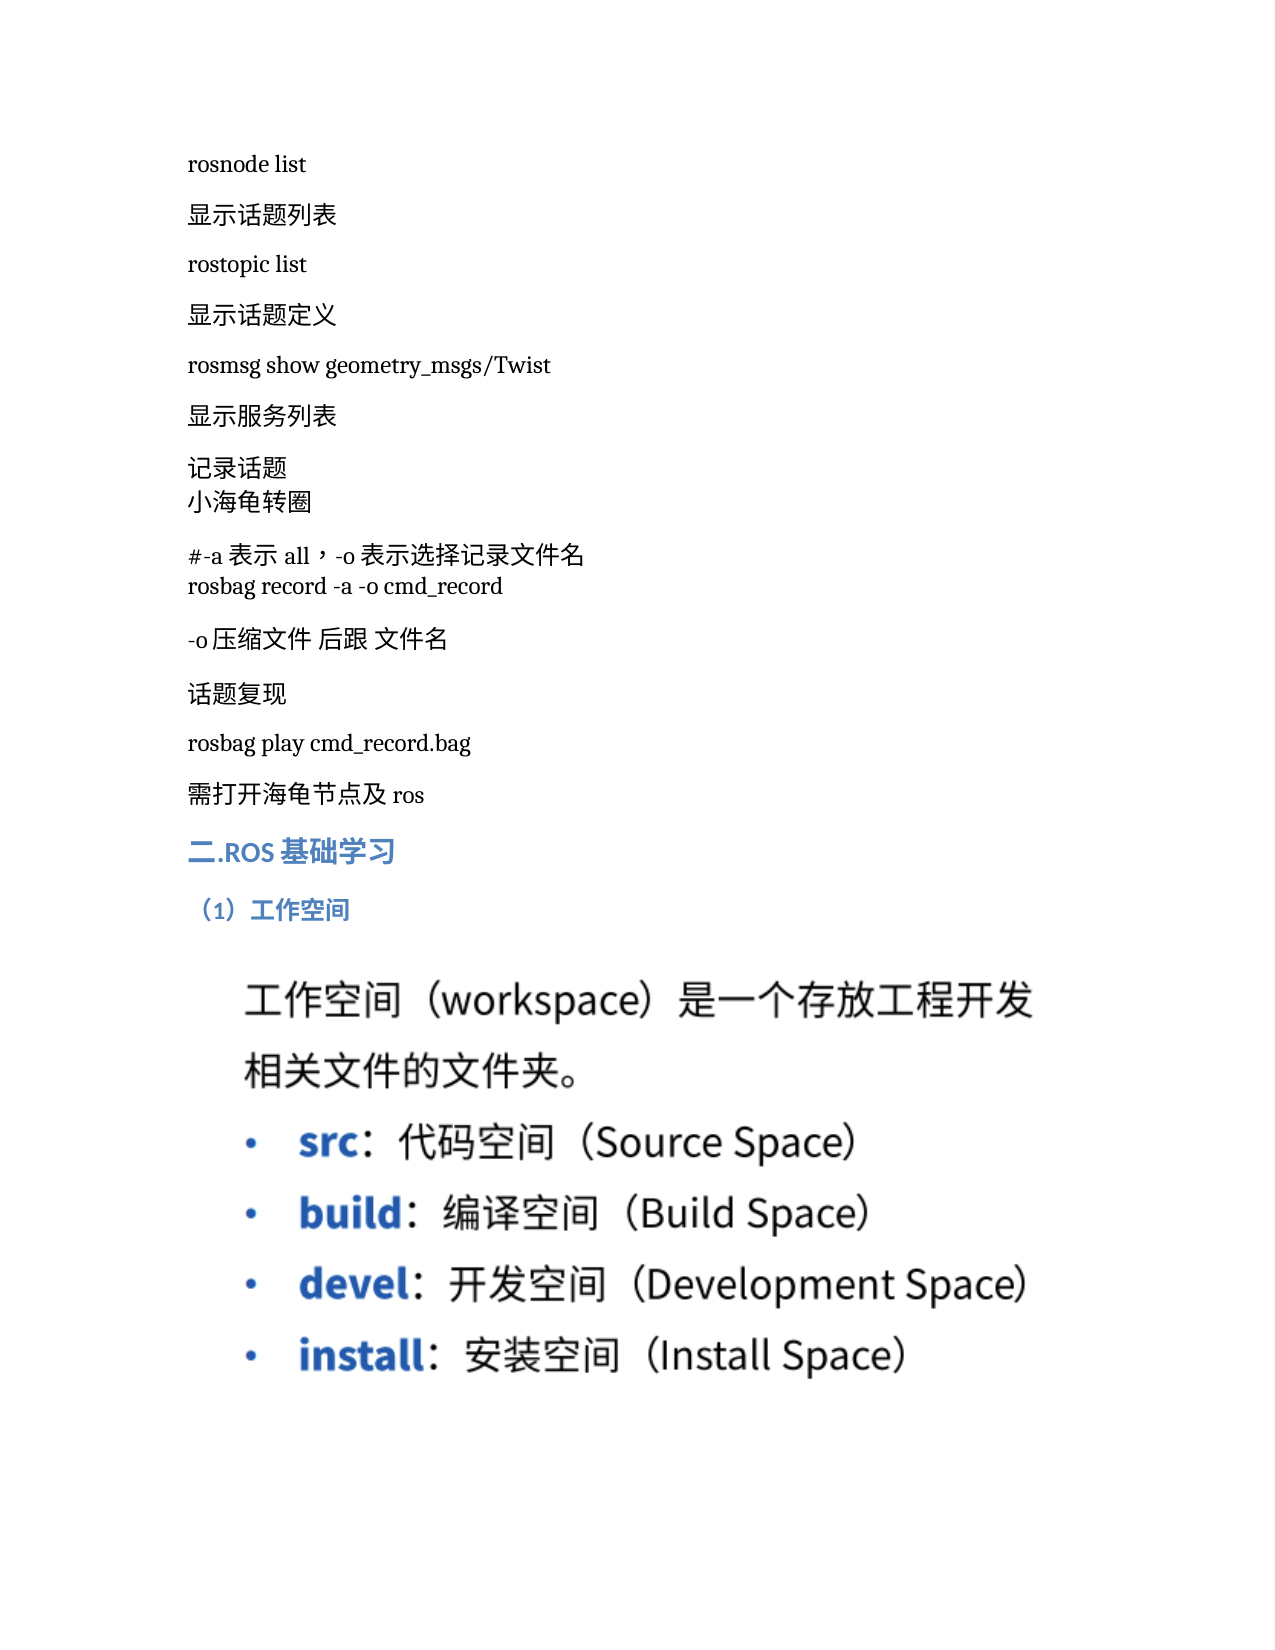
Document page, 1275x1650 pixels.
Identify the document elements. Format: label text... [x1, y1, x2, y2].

text 记录话题 小海龟转圈 [187, 451, 1087, 519]
text 显示话题定义 [187, 298, 1087, 332]
picture [187, 945, 1063, 1402]
subtitle （1）工作空间 [187, 892, 1087, 926]
text 话题复现 [187, 674, 1087, 711]
text rosmsg show geometry_msgs/Twist [187, 351, 1087, 379]
text #-a表示 all，-o表示选择记录文件名 rosbag record -a -o cmd_record [187, 538, 1087, 601]
text 需打开海龟节点及ros [187, 777, 1087, 811]
text 显示话题列表 [187, 197, 1087, 232]
text rostopic list [187, 250, 1087, 279]
subtitle 二.ROS基础学习 [187, 832, 1087, 871]
text rosbag play cmd_record.bag [187, 729, 1087, 758]
text -o压缩文件 后跟 文件名 [187, 619, 1087, 656]
text 显示服务列表 [187, 398, 1087, 432]
text rosnode list [187, 150, 1087, 179]
